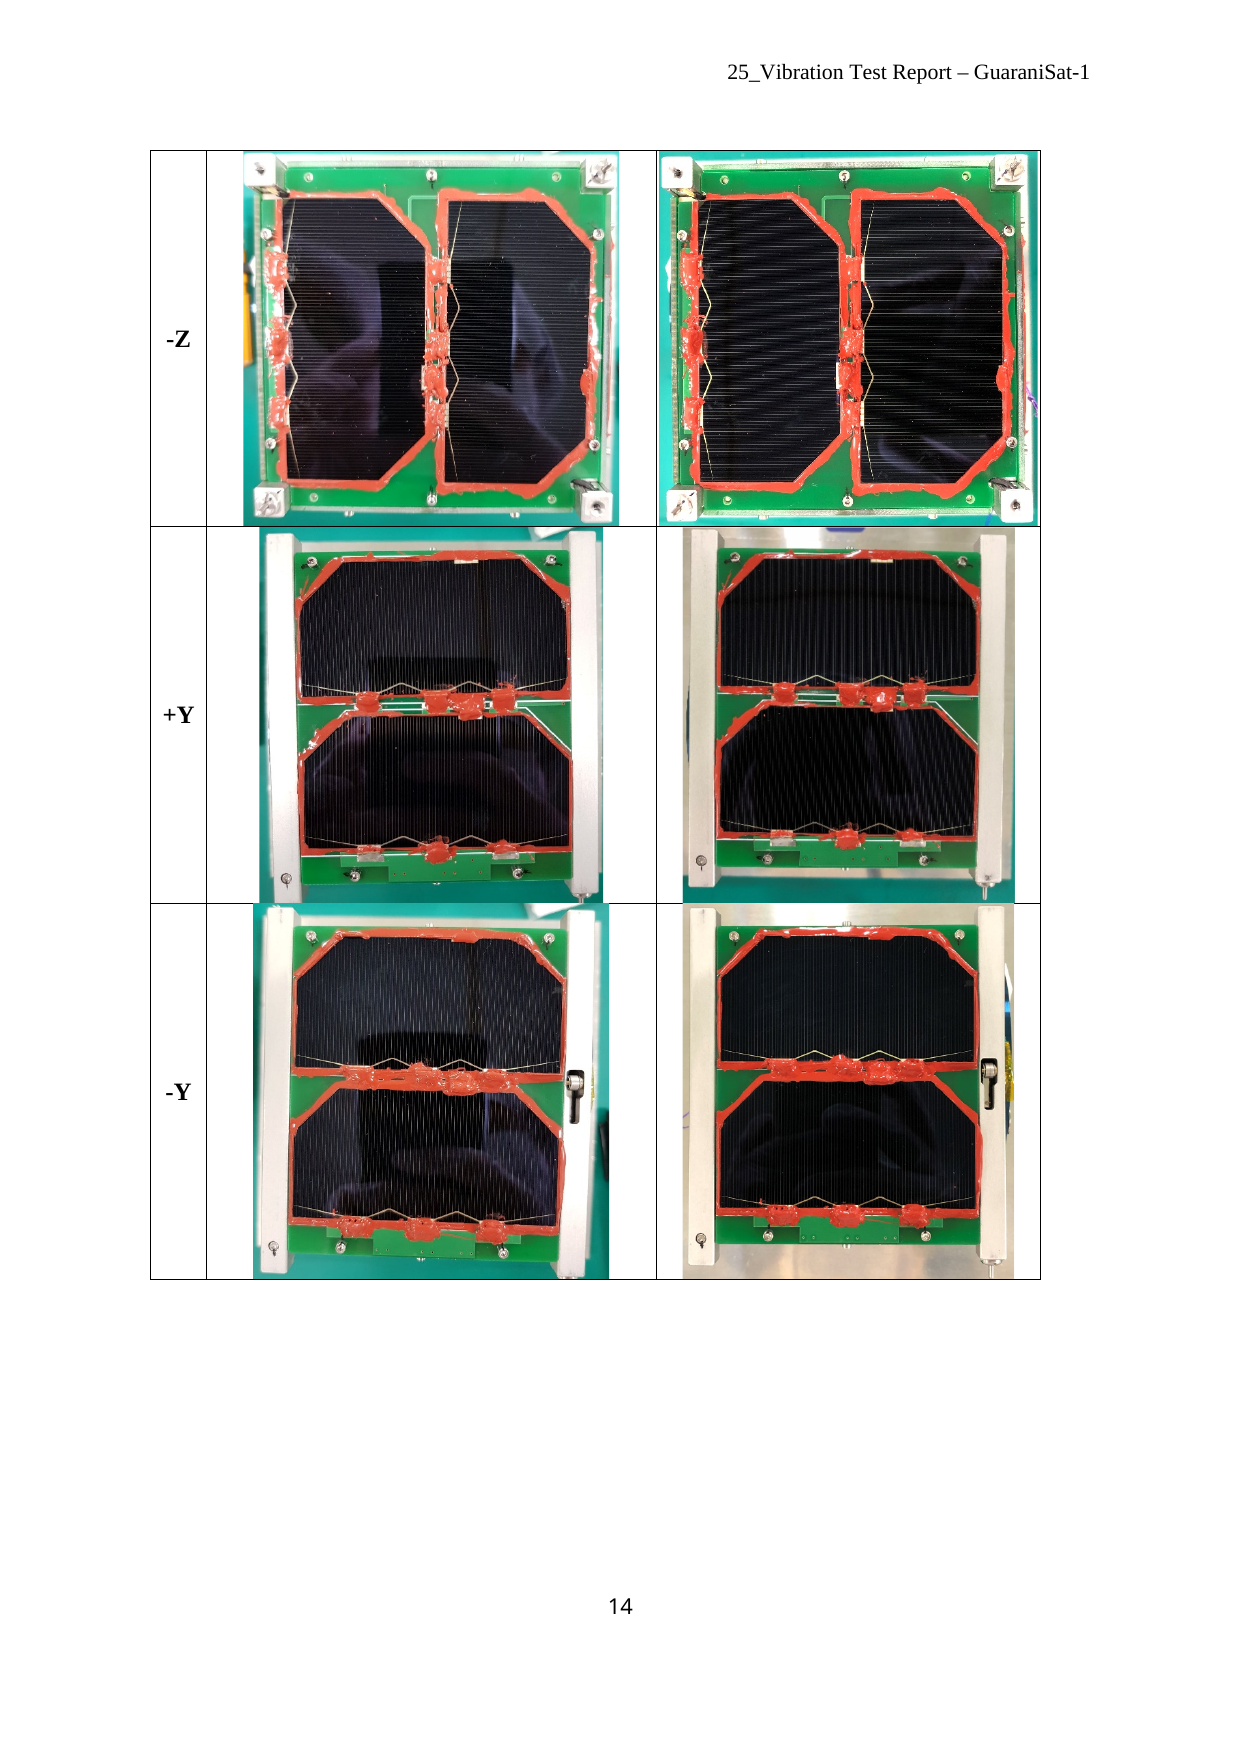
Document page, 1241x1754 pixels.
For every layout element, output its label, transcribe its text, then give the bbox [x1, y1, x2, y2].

picture [682, 528, 1015, 1279]
table_cell [1015, 904, 1040, 1278]
table_cell +Y [151, 527, 206, 902]
table_cell [207, 904, 253, 1278]
table_cell [604, 527, 656, 902]
table_cell -Z [151, 151, 206, 526]
table_cell -Y [151, 904, 206, 1278]
table_cell [207, 151, 243, 526]
table_cell [657, 527, 682, 902]
picture [659, 151, 1038, 526]
table_cell [1015, 527, 1040, 902]
picture [253, 527, 610, 1279]
picture [243, 151, 620, 526]
table_cell [207, 527, 259, 902]
table_cell [620, 151, 656, 526]
table_cell [610, 904, 656, 1278]
table_cell [657, 904, 682, 1278]
